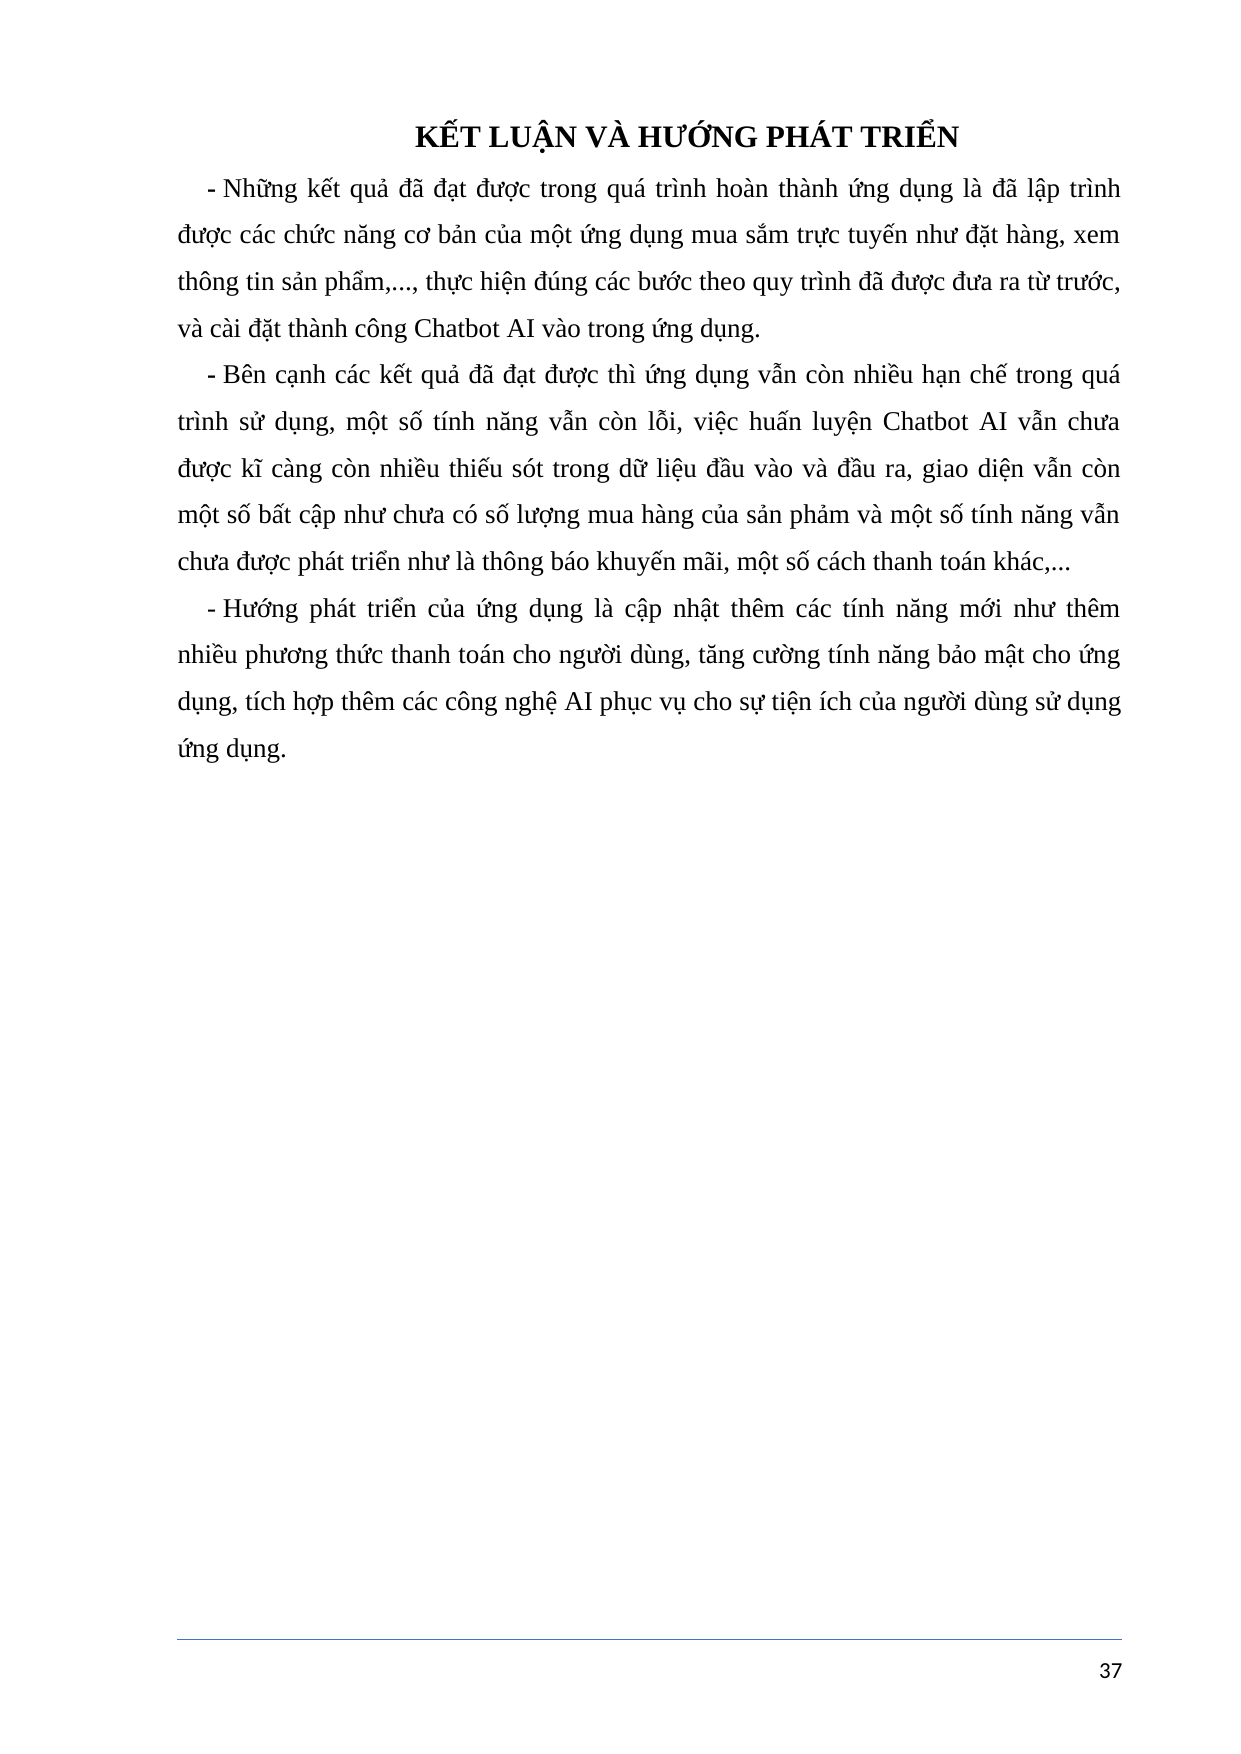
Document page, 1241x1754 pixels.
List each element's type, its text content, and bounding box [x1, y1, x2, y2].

list Hướng phát triển của ứng dụng là cập nhật thêm các tính năng mới như thêm nhiều phương thức thanh toán cho người dùng, tăng cường tính năng bảo mật cho ứng dụng, tích hợp thêm các công nghệ AI phục vụ cho sự tiện ích của người dùng sử dụng ứng dụng. [177, 592, 1122, 763]
list Những kết quả đã đạt được trong quá trình hoàn thành ứng dụng là đã lập trình được các chức năng cơ bản của một ứng dụng mua sắm trực tuyến như đặt hàng, xem thông tin sản phẩm,..., thực hiện đúng các bước theo quy trình đã được đưa ra từ trước, và cài đặt thành công Chatbot AI vào trong ứng dụng. [177, 172, 1122, 343]
list KẾT LUẬN VÀ HƯỚNG PHÁT TRIỂN [252, 118, 1122, 154]
list Bên cạnh các kết quả đã đạt được thì ứng dụng vẫn còn nhiều hạn chế trong quá trình sử dụng, một số tính năng vẫn còn lỗi, việc huấn luyện Chatbot AI vẫn chưa được kĩ càng còn nhiều thiếu sót trong dữ liệu đầu vào và đầu ra, giao diện vẫn còn một số bất cập như chưa có số lượng mua hàng của sản phảm và một số tính năng vẫn chưa được phát triển như là thông báo khuyến mãi, một số cách thanh toán khác,... [177, 359, 1122, 576]
